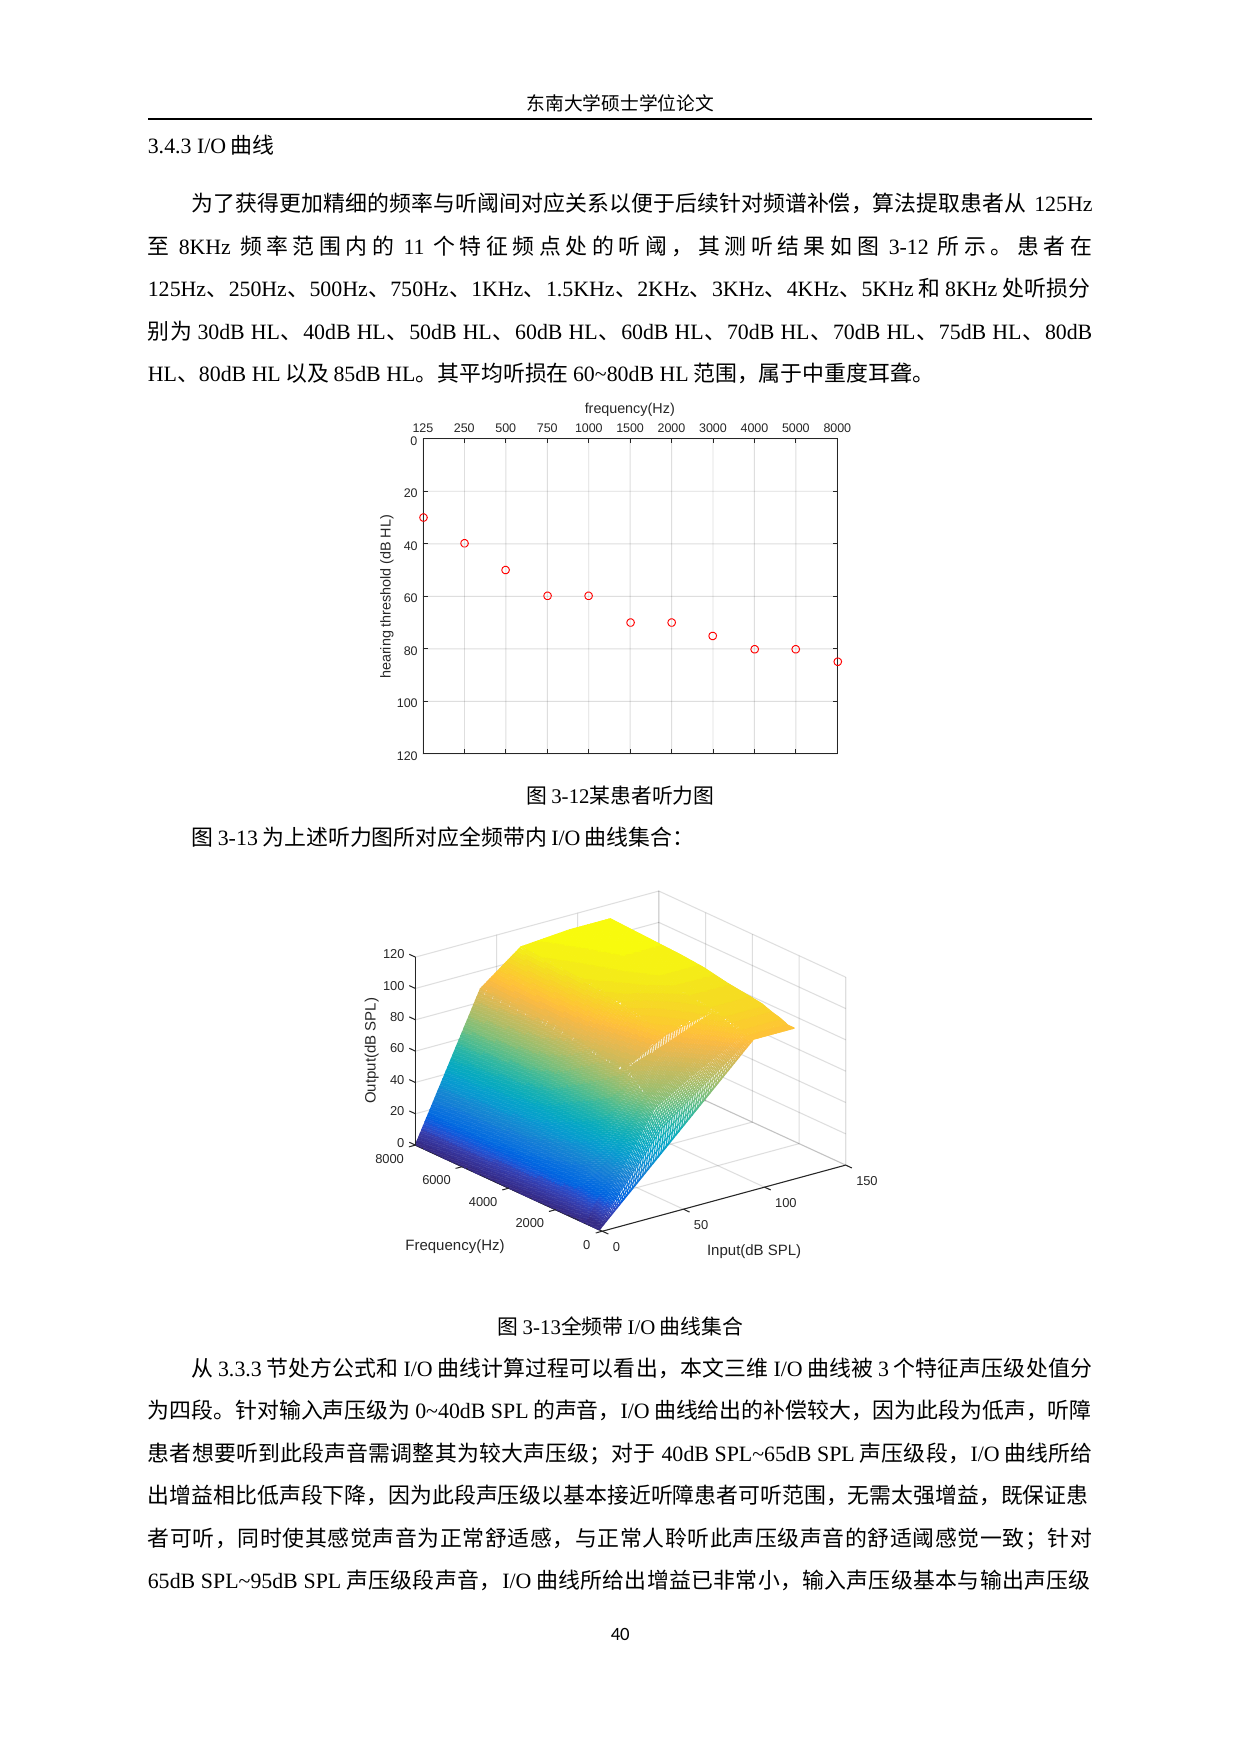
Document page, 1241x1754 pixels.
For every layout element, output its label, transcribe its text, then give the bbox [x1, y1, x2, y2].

text 图3-13为上述听力图所对应全频带内I/O曲线集合： [148, 818, 1092, 852]
text 图3-13全频带I/O曲线集合 [148, 1308, 1092, 1342]
text 图3-12某患者听力图 [148, 777, 1092, 811]
text 3.4.3 I/O曲线 [148, 126, 1092, 160]
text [148, 1350, 1092, 1596]
text 为了获得更加精细的频率与听阈间对应关系以便于后续针对频谱补偿，算法提取患者从125Hz至8KHz频率范围内的11个特征频点处的听阈，其测听结果如图3-12所示。患者在125Hz、250Hz、500Hz、750Hz、1KHz、1.5KHz、2KHz、3KHz、4KHz、5KHz和8KHz处听损分别为30dB HL、40dB HL、50dB HL、60dB HL、60dB HL、70dB HL、70dB HL、75dB HL、80dB HL、80dB HL以及85dB HL。其平均听损在60~80dB HL范围，属于中重度耳聋。 [148, 185, 1092, 389]
